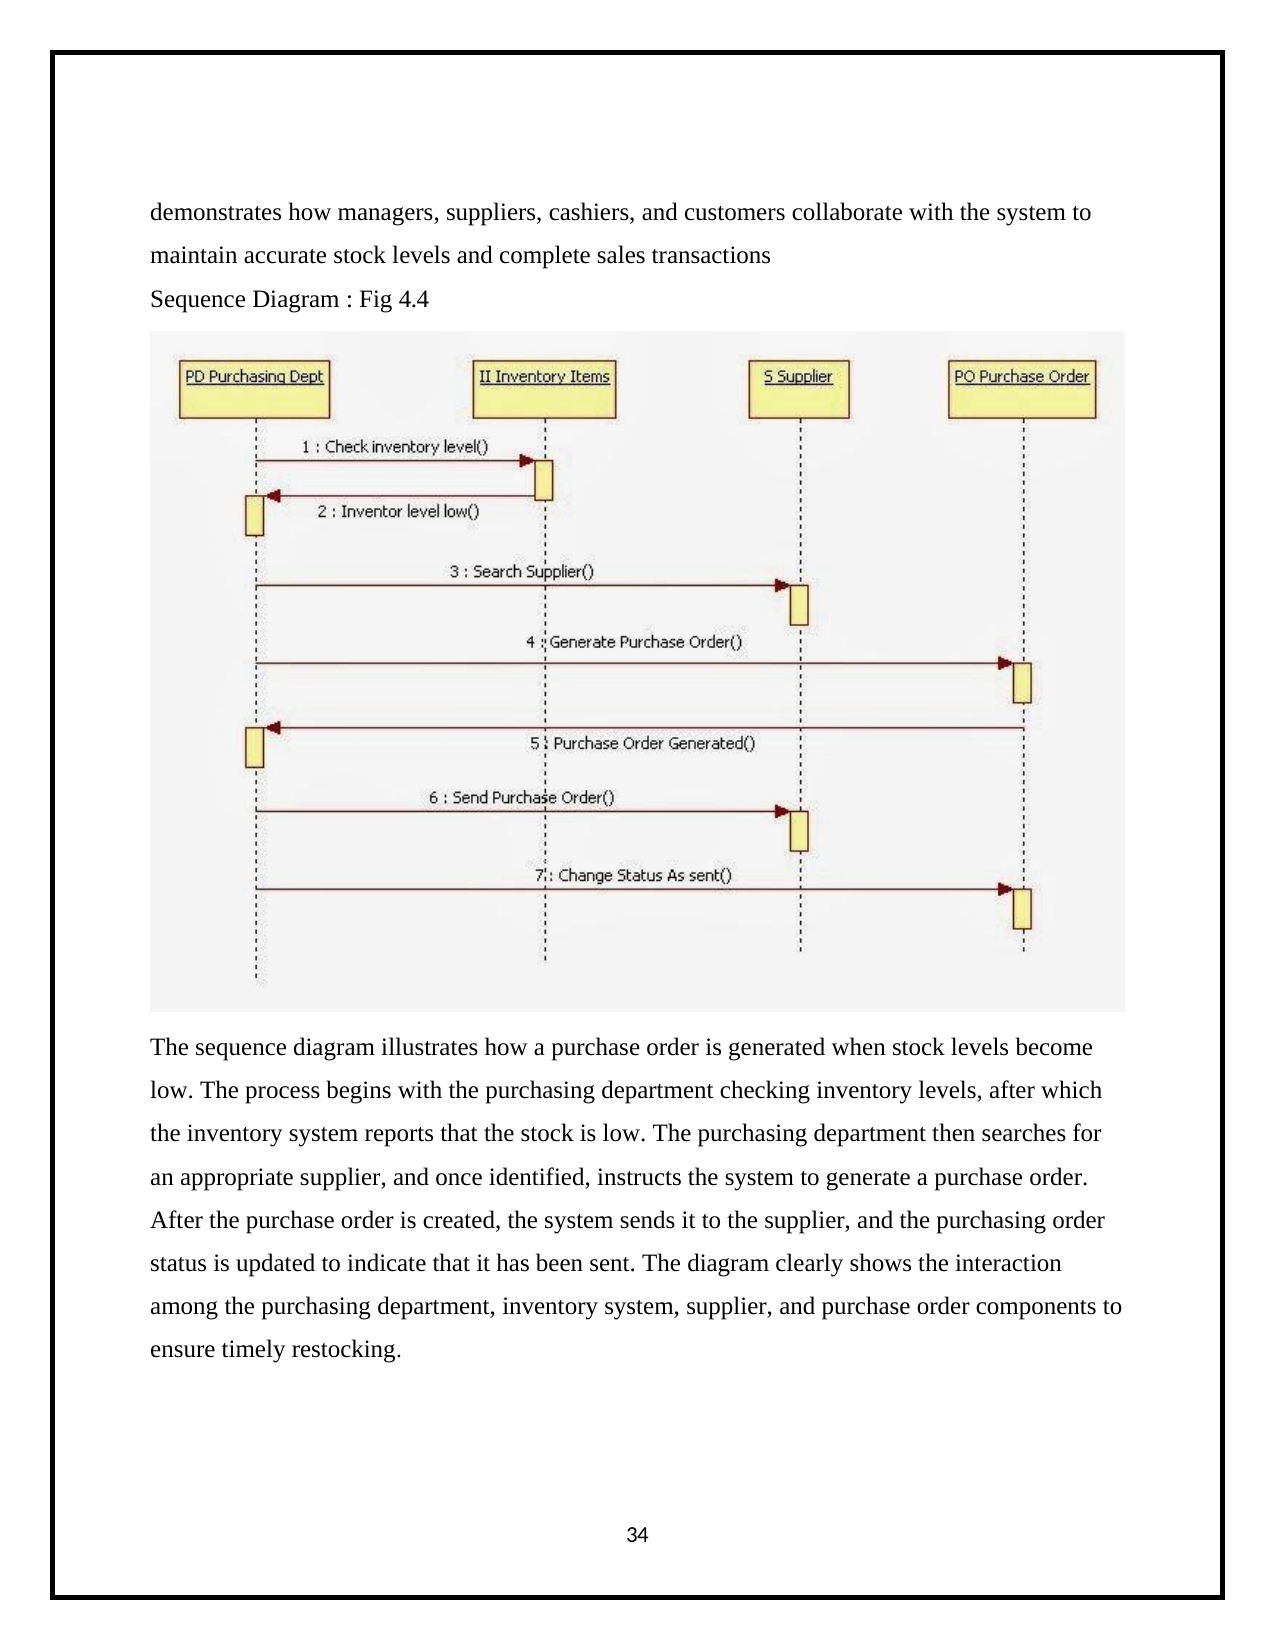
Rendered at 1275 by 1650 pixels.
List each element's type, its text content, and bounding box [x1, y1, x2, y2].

text The sequence diagram illustrates how a purchase order is generated when stock levels become low. The process begins with the purchasing department checking inventory levels, after which the inventory system reports that the stock is low. The purchasing department then searches for an appropriate supplier, and once identified, instructs the system to generate a purchase order. After the purchase order is created, the system sends it to the supplier, and the purchasing order status is updated to indicate that it has been sent. The diagram clearly shows the interaction among the purchasing department, inventory system, supplier, and purchase order components to ensure timely restocking. [150, 1032, 1123, 1363]
text Sequence Diagram : Fig 4.4 [150, 284, 1125, 313]
picture [150, 331, 1125, 1012]
text demonstrates how managers, suppliers, cashiers, and customers collaborate with the system to maintain accurate stock levels and complete sales transactions [150, 197, 1125, 269]
